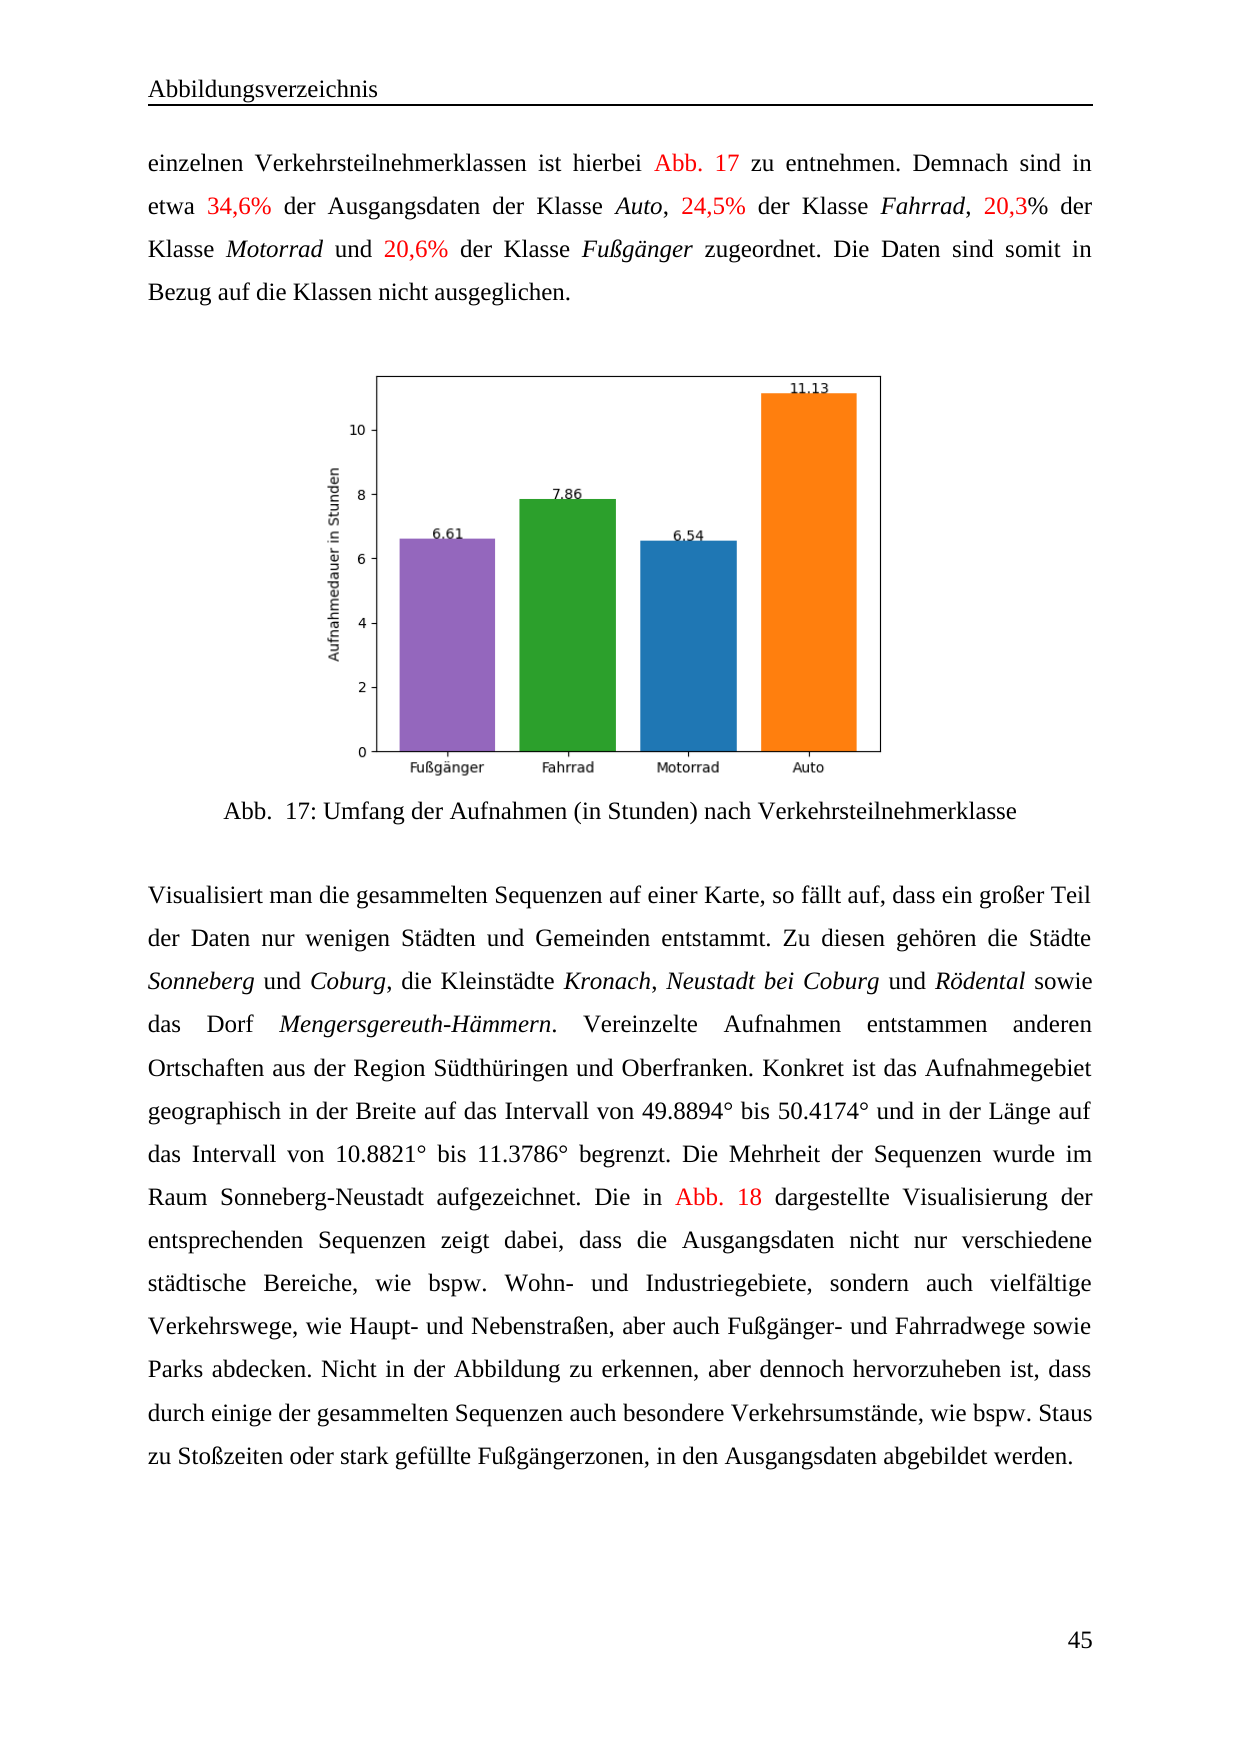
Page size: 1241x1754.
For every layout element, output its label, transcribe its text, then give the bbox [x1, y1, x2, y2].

text Visualisiert man die gesammelten Sequenzen auf einer Karte, so fällt auf, dass ein großer Teil der Daten nur wenigen Städten und Gemeinden entstammt. Zu diesen gehören die Städte Sonneberg und Coburg, die Kleinstädte Kronach, Neustadt bei Coburg und Rödental sowie das Dorf Mengersgereuth-Hämmern. Vereinzelte Aufnahmen entstammen anderen Ortschaften aus der Region Südthüringen und Oberfranken. Konkret ist das Aufnahmegebiet geographisch in der Breite auf das Intervall von 49.8894° bis 50.4174° und in der Länge auf das Intervall von 10.8821° bis 11.3786° begrenzt. Die Mehrheit der Sequenzen wurde im Raum Sonneberg-Neustadt aufgezeichnet. Die in Abb. 18 dargestellte Visualisierung der entsprechenden Sequenzen zeigt dabei, dass die Ausgangsdaten nicht nur verschiedene städtische Bereiche, wie bspw. Wohn- und Industriegebiete, sondern auch vielfältige Verkehrswege, wie Haupt- und Nebenstraßen, aber auch Fußgänger- und Fahrradwege sowie Parks abdecken. Nicht in der Abbildung zu erkennen, aber dennoch hervorzuheben ist, dass durch einige der gesammelten Sequenzen auch besondere Verkehrsumstände, wie bspw. Staus zu Stoßzeiten oder stark gefüllte Fußgängerzonen, in den Ausgangsdaten abgebildet werden. [148, 880, 1093, 1469]
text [148, 148, 1093, 306]
picture [295, 370, 945, 784]
